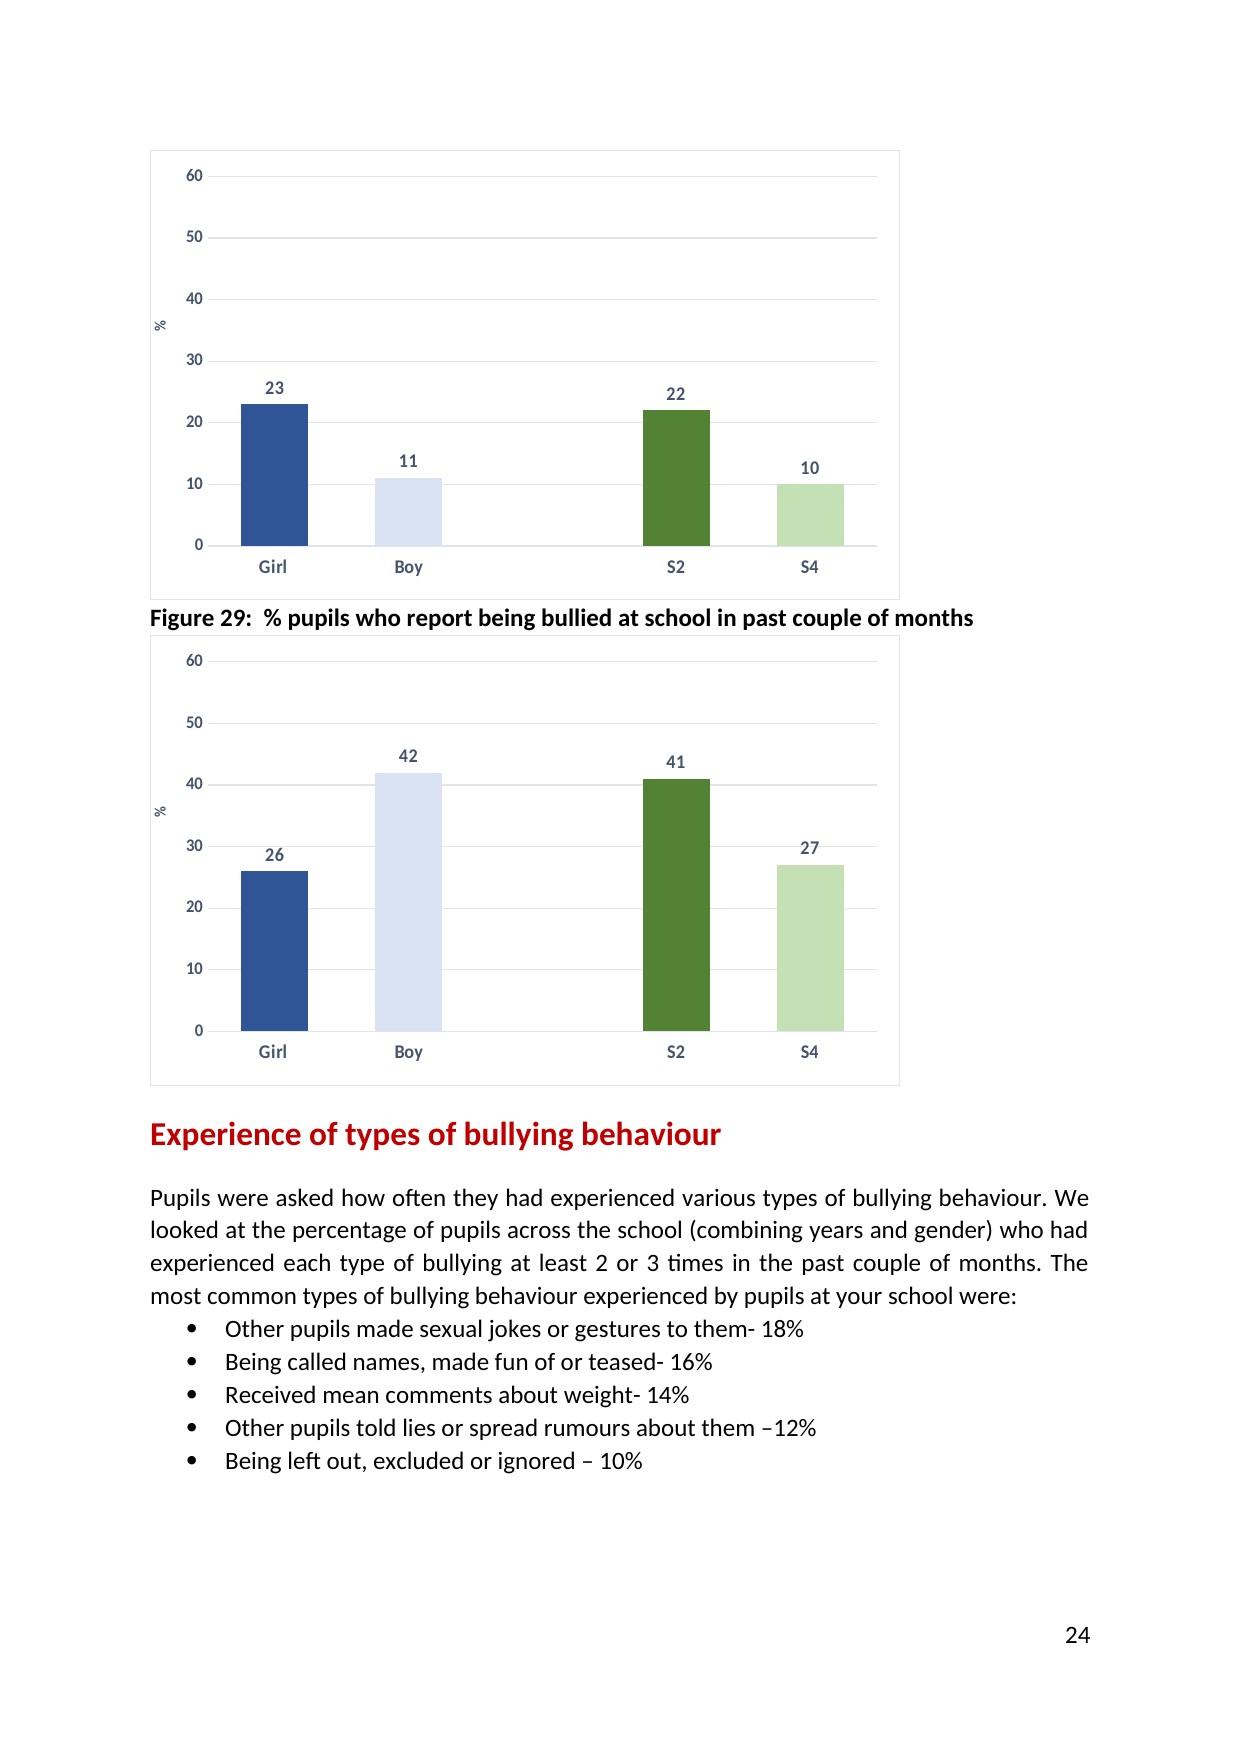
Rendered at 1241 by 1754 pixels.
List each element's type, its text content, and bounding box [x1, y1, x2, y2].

list Being left out, excluded or ignored – 10% [187, 1445, 1090, 1476]
list Other pupils made sexual jokes or gestures to them- 18% [187, 1313, 1090, 1344]
list Being called names, made fun of or teased- 16% [187, 1346, 1090, 1377]
text Pupils were asked how often they had experienced various types of bullying behaviour. We looked at the percentage of pupils across the school (combining years and gender) who had experienced each type of bullying at least 2 or 3 times in the past couple of months. The most common types of bullying behaviour experienced by pupils at your school were: [150, 1182, 1090, 1311]
subtitle Experience of types of bullying behaviour [150, 1113, 1090, 1153]
list Received mean comments about weight- 14% [187, 1379, 1090, 1410]
list Other pupils told lies or spread rumours about them –12% [187, 1412, 1090, 1443]
text Figure 29: % pupils who report being bullied at school in past couple of months [150, 602, 1090, 633]
